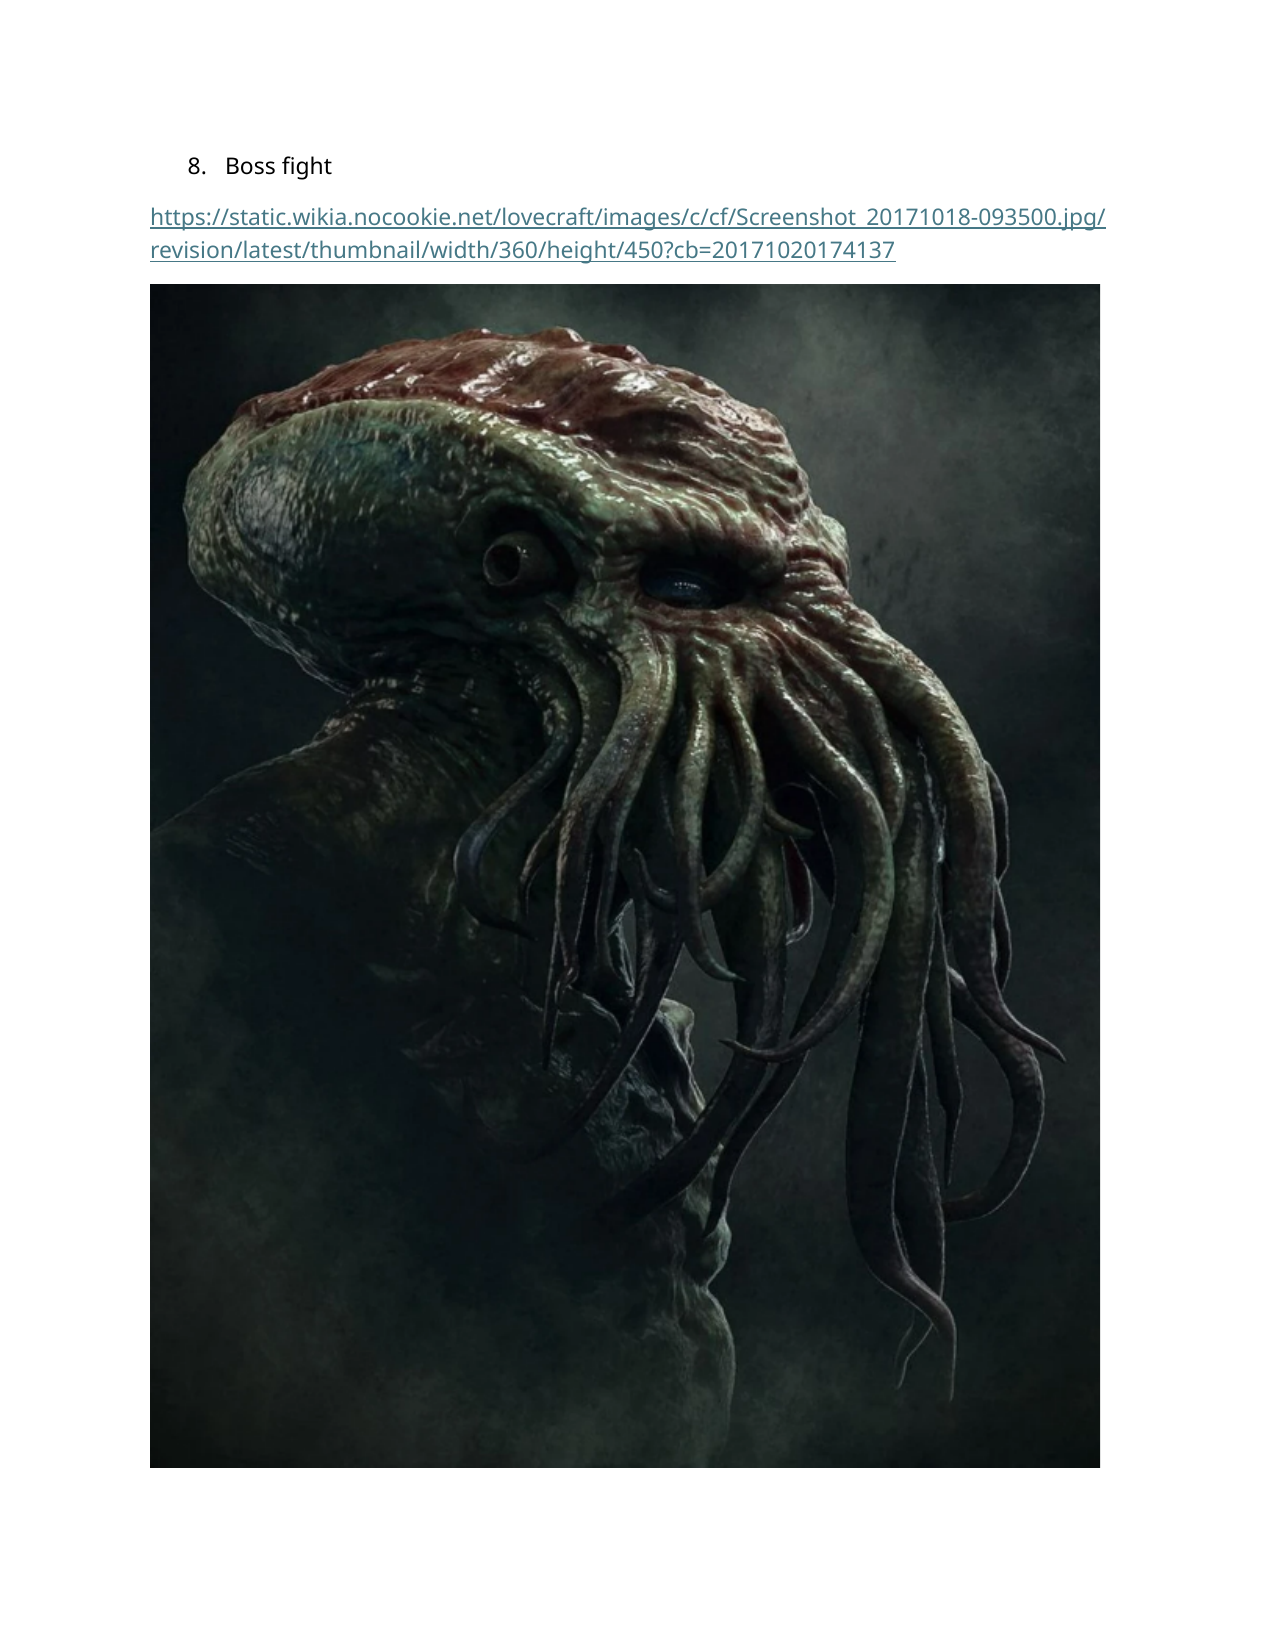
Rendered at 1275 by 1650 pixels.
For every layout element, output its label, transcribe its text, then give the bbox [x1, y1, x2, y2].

text https://static.wikia.nocookie.net/lovecraft/images/c/cf/Screenshot_20171018-093500.jpg/revision/latest/thumbnail/width/360/height/450?cb=20171020174137 [150, 200, 1125, 265]
picture [150, 284, 1100, 1468]
list Boss fight [187, 150, 1125, 181]
